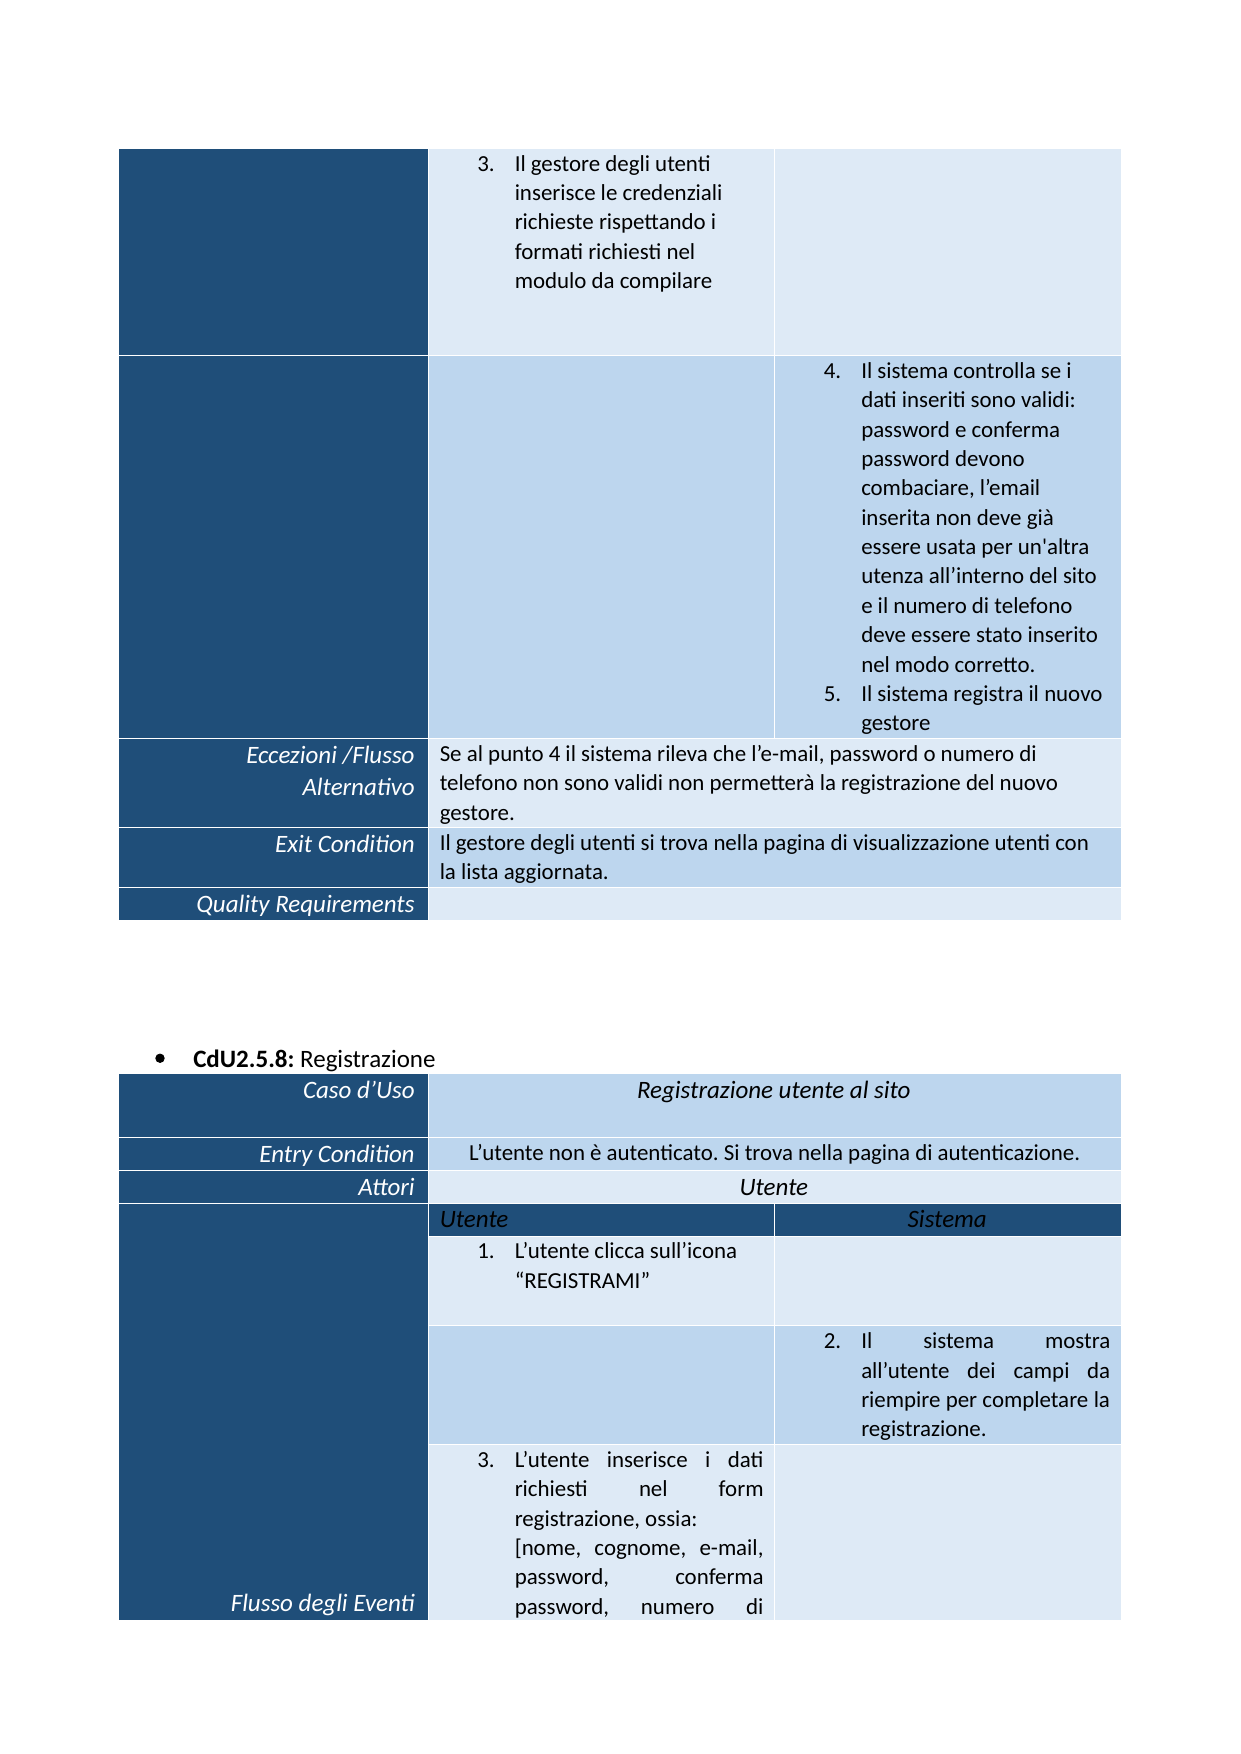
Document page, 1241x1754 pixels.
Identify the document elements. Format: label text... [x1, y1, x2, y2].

table_cell L’utente non è autenticato. Si trova nella pagina di autenticazione. [429, 1138, 1121, 1170]
table_cell Il gestore degli utenti inserisce le credenziali richieste rispettando i formati richiesti nel modulo da compilare [429, 149, 774, 355]
table_cell Exit Condition [119, 828, 428, 887]
table_cell Attori [119, 1171, 428, 1203]
table_cell Utente [429, 1204, 774, 1236]
table_header Caso d’Uso [119, 1074, 428, 1137]
table_cell Quality Requirements [119, 888, 428, 920]
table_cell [429, 1445, 774, 1620]
table_cell Utente [429, 1171, 1121, 1203]
table_cell [775, 149, 1121, 355]
table_cell L’utente clicca sull’icona “REGISTRAMI” [429, 1237, 774, 1325]
table_cell Il sistema mostra all’utente dei campi da riempire per completare la registrazione. [775, 1326, 1121, 1444]
table_cell Eccezioni /Flusso Alternativo [119, 739, 428, 827]
table_cell [775, 1237, 1121, 1325]
table_cell Se al punto 4 il sistema rileva che l’e-mail, password o numero di telefono non sono validi non permetterà la registrazione del nuovo gestore. [429, 739, 1121, 827]
table_cell [119, 149, 428, 355]
table_cell Il gestore degli utenti si trova nella pagina di visualizzazione utenti con la lista aggiornata. [429, 828, 1121, 887]
table_cell Sistema [775, 1204, 1121, 1236]
table_cell Flusso degli Eventi [119, 1204, 428, 1620]
table_cell [429, 1326, 774, 1444]
table_header Registrazione utente al sito [429, 1074, 1121, 1137]
table_cell [119, 356, 428, 738]
table_cell [429, 356, 774, 738]
table_cell Il sistema controlla se i dati inseriti sono validi: password e conferma password devono combaciare, l’email inserita non deve già essere usata per un'altra utenza all’interno del sito e il numero di telefono deve essere stato inserito nel modo corretto. Il sistema registra il nuovo gestore [775, 356, 1121, 738]
list CdU2.5.8: Registrazione [156, 1043, 1122, 1073]
table_cell [775, 1445, 1121, 1620]
table_cell Entry Condition [119, 1138, 428, 1170]
table_cell [429, 888, 1121, 920]
